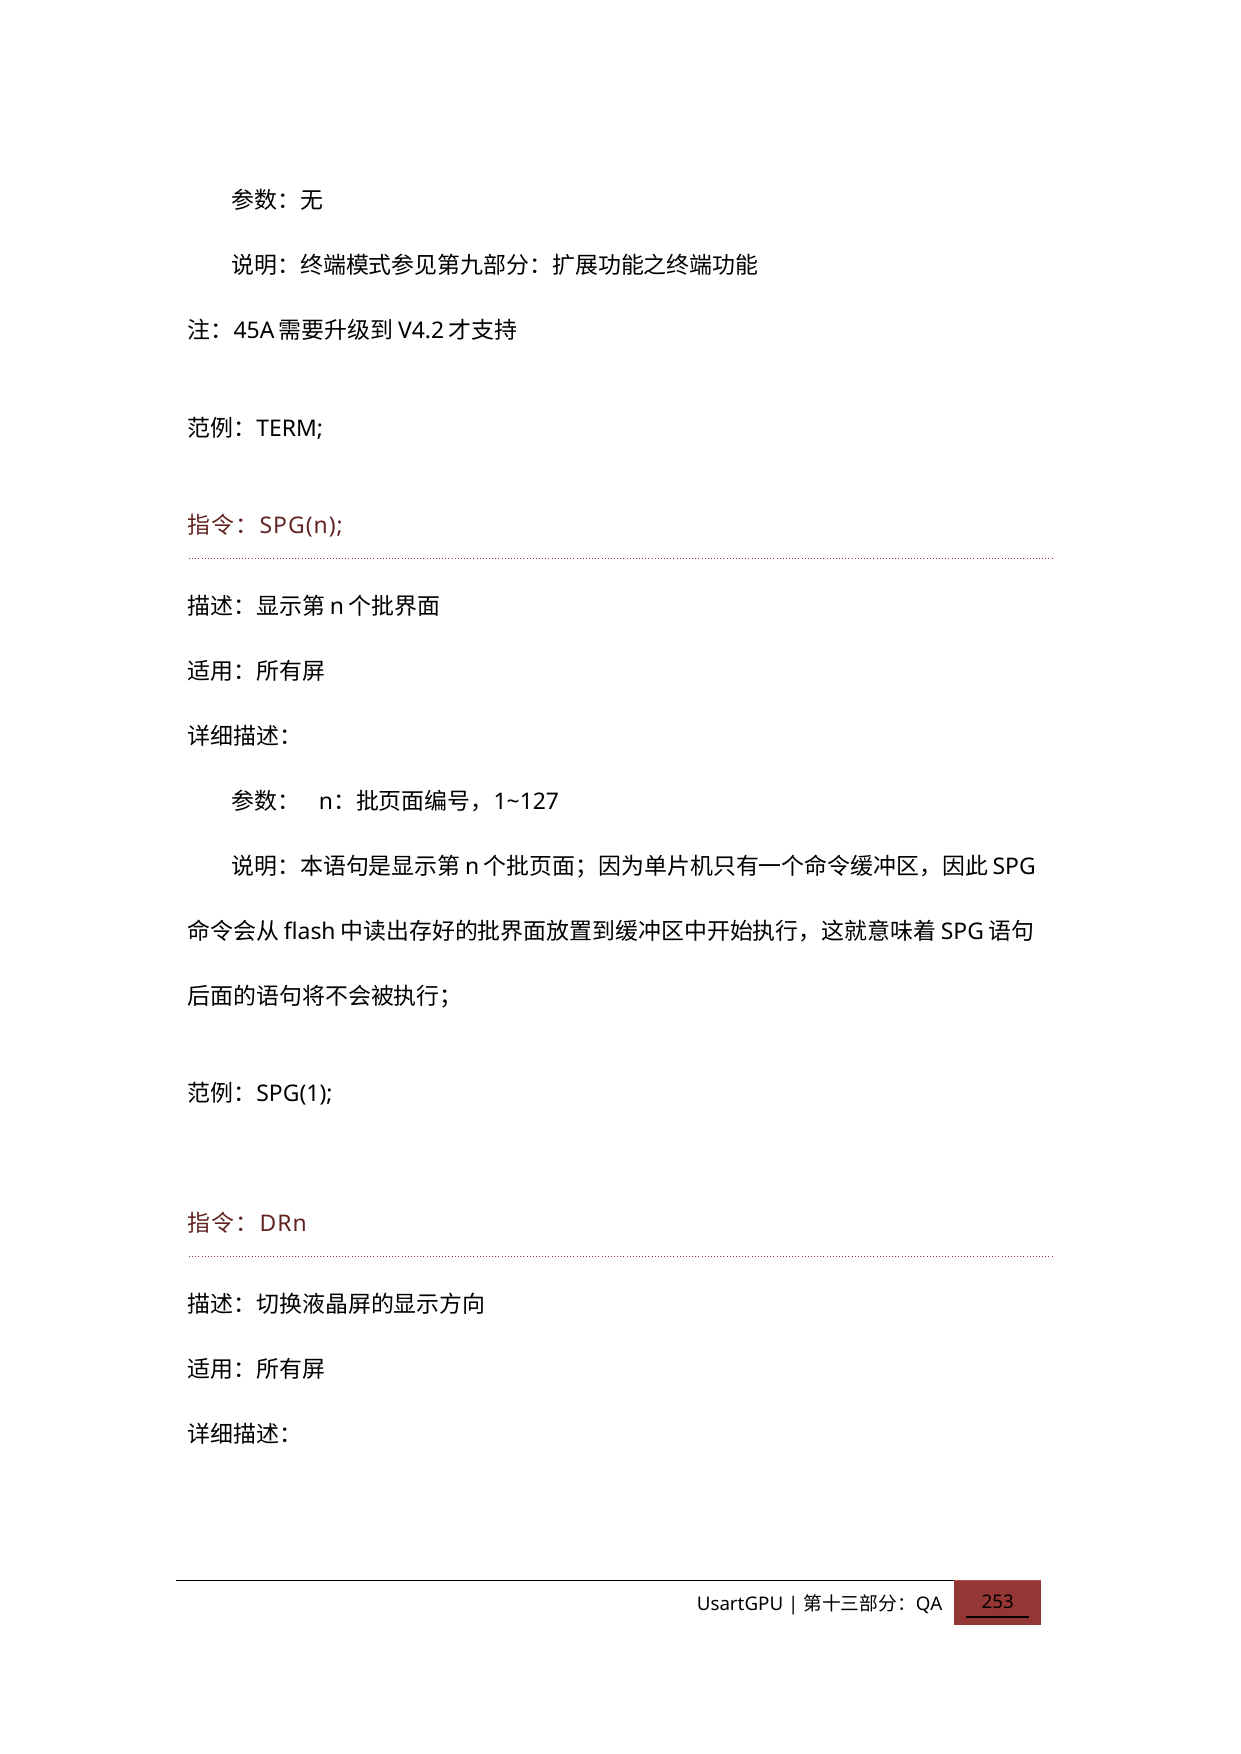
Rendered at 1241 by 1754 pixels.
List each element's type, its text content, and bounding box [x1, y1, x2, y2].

text 描述：显示第n个批界面 [187, 572, 1053, 637]
text 范例：SPG(1); [187, 1059, 1053, 1124]
subtitle 指令：SPG(n); [187, 491, 1053, 559]
text 说明：本语句是显示第n个批页面；因为单片机只有一个命令缓冲区，因此SPG命令会从flash中读出存好的批界面放置到缓冲区中开始执行，这就意味着SPG语句后面的语句将不会被执行； [187, 832, 1053, 1027]
text 描述：切换液晶屏的显示方向 [187, 1270, 1053, 1335]
text 详细描述： [187, 1400, 1053, 1465]
subtitle 指令：DRn [187, 1189, 1053, 1257]
text 详细描述： [187, 702, 1053, 767]
text 适用：所有屏 [187, 637, 1053, 702]
text 范例：TERM; [187, 394, 1053, 459]
text 说明：终端模式参见第九部分：扩展功能之终端功能 [187, 231, 1053, 296]
text 注：45A需要升级到V4.2才支持 [187, 296, 1053, 361]
text 适用：所有屏 [187, 1335, 1053, 1400]
text 参数：无 [187, 166, 1053, 231]
text 参数： n：批页面编号，1~127 [187, 767, 1053, 832]
